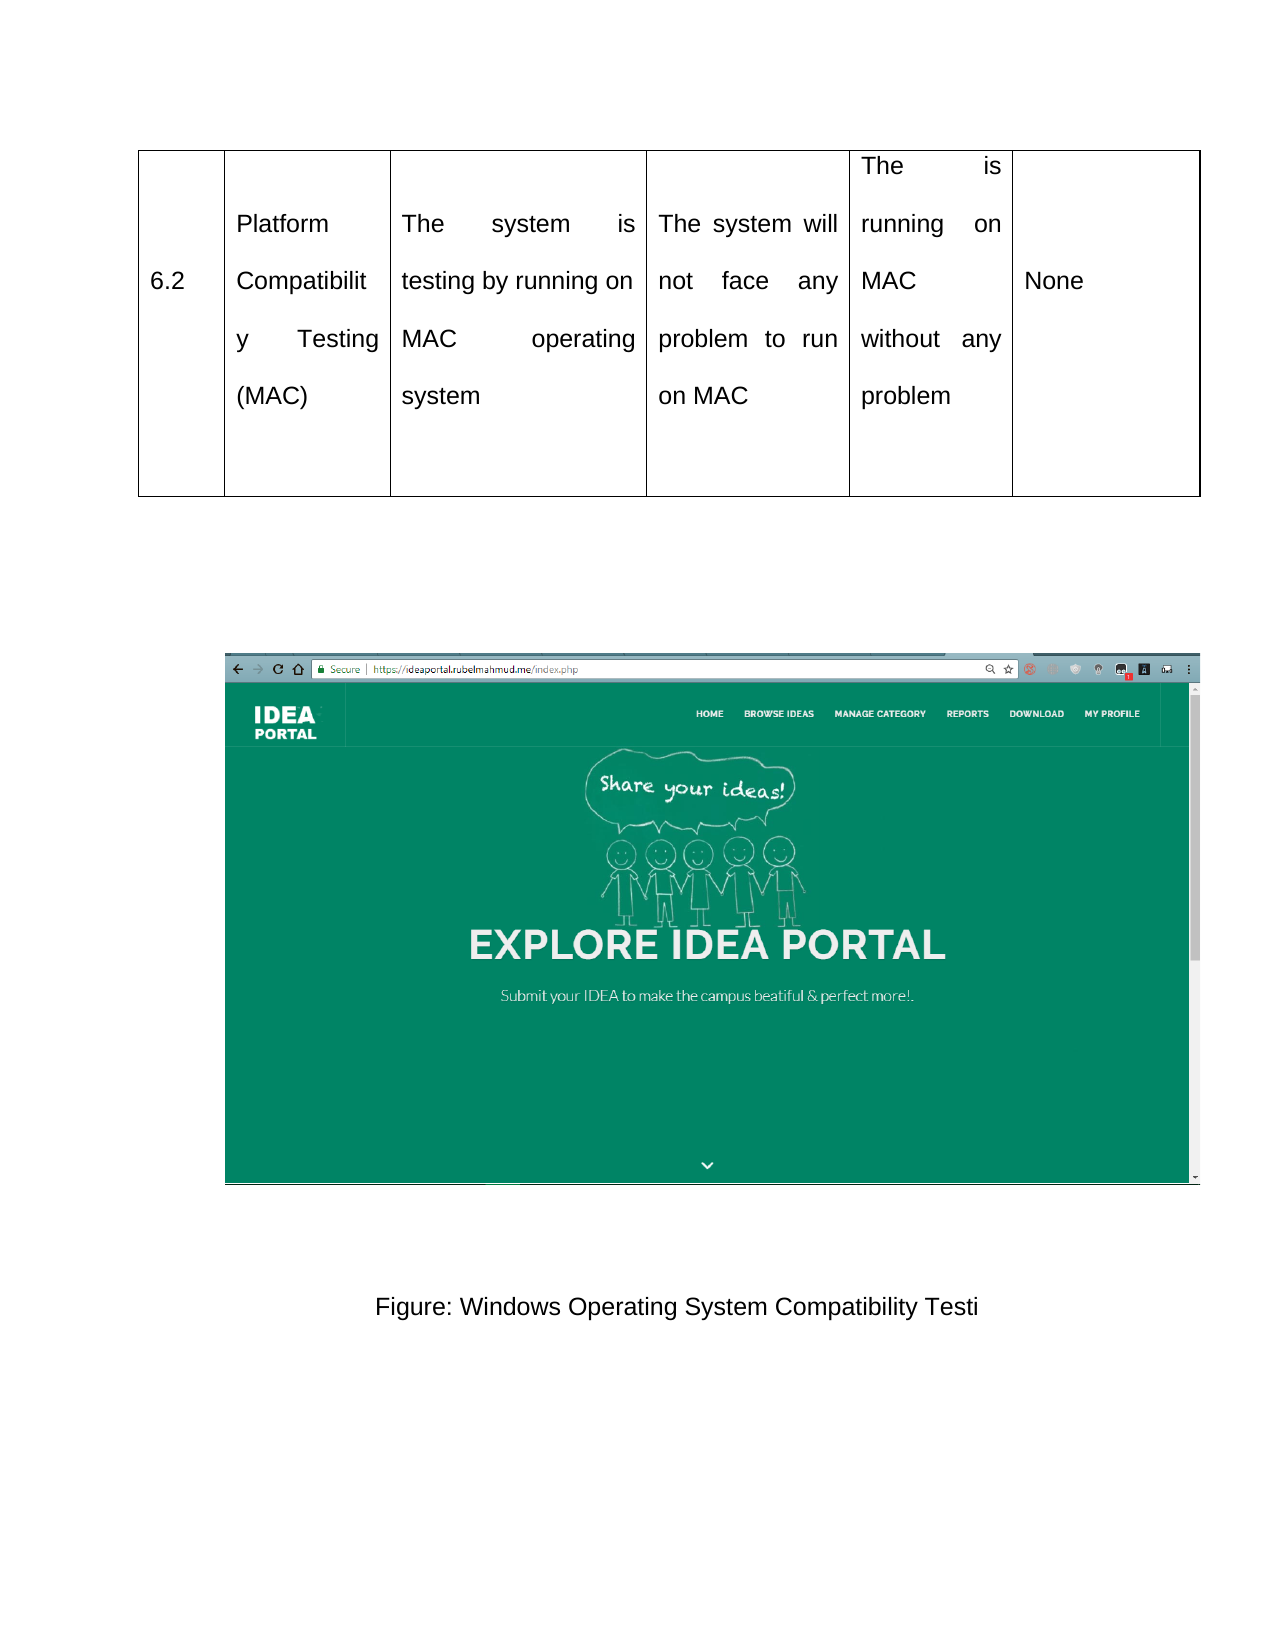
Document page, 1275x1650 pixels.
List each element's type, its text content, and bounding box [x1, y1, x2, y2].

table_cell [647, 151, 849, 496]
table_cell 6.2 [139, 151, 224, 496]
table_cell None [1013, 151, 1199, 496]
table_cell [850, 151, 1012, 496]
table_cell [225, 151, 390, 496]
text Figure: Windows Operating System Compatibility Testi [150, 1292, 1125, 1321]
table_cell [391, 151, 646, 496]
picture [225, 653, 1200, 1185]
